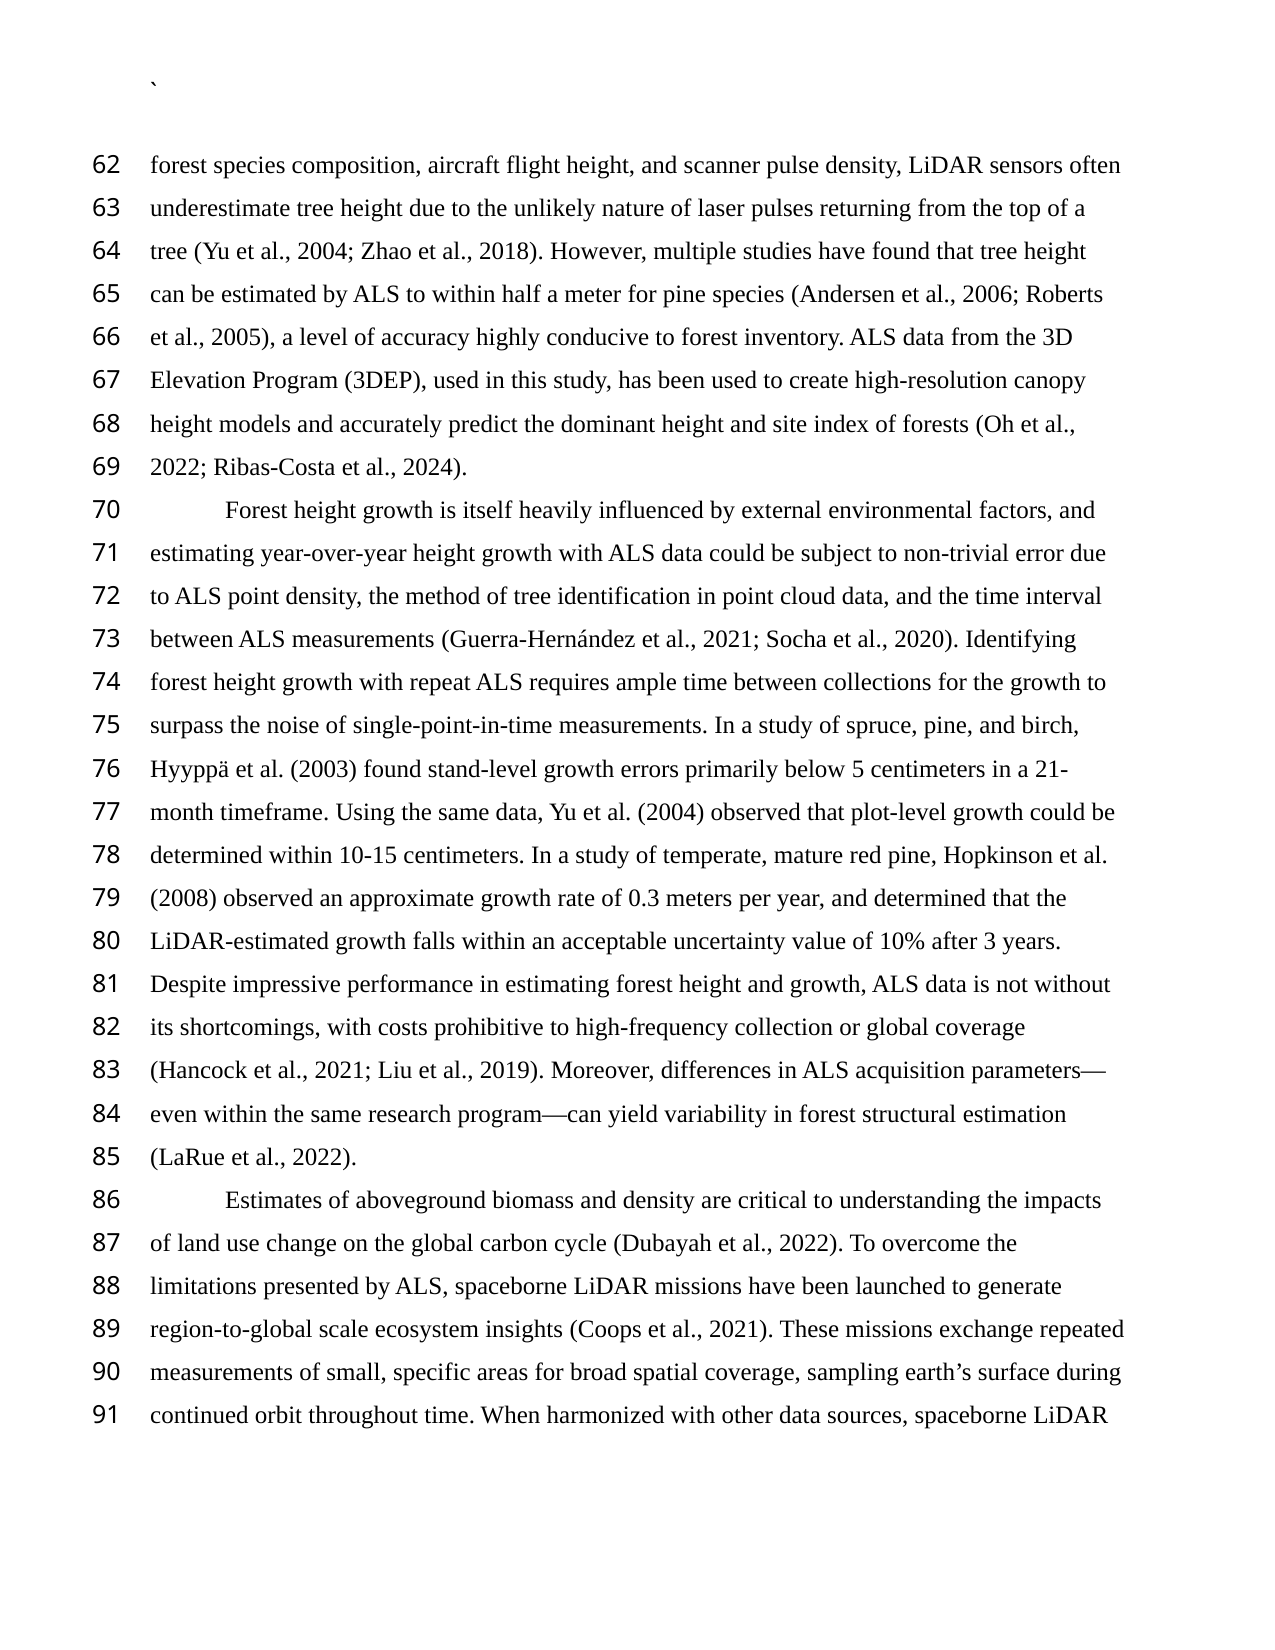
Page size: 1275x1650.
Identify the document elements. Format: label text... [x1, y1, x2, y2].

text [150, 150, 1125, 481]
text Forest height growth is itself heavily influenced by external environmental factors, and estimating year-over-year height growth with ALS data could be subject to non-trivial error due to ALS point density, the method of tree identification in point cloud data, and the time interval between ALS measurements (Guerra-Hernández et al., 2021; Socha et al., 2020). Identifying forest height growth with repeat ALS requires ample time between collections for the growth to surpass the noise of single-point-in-time measurements. In a study of spruce, pine, and birch, Hyyppä et al. (2003) found stand-level growth errors primarily below 5 centimeters in a 21-month timeframe. Using the same data, Yu et al. (2004) observed that plot-level growth could be determined within 10-15 centimeters. In a study of temperate, mature red pine, Hopkinson et al. (2008) observed an approximate growth rate of 0.3 meters per year, and determined that the LiDAR-estimated growth falls within an acceptable uncertainty value of 10% after 3 years. Despite impressive performance in estimating forest height and growth, ALS data is not without its shortcomings, with costs prohibitive to high-frequency collection or global coverage (Hancock et al., 2021; Liu et al., 2019). Moreover, differences in ALS acquisition parameters—even within the same research program—can yield variability in forest structural estimation (LaRue et al., 2022). [150, 495, 1125, 1171]
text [150, 1185, 1125, 1429]
